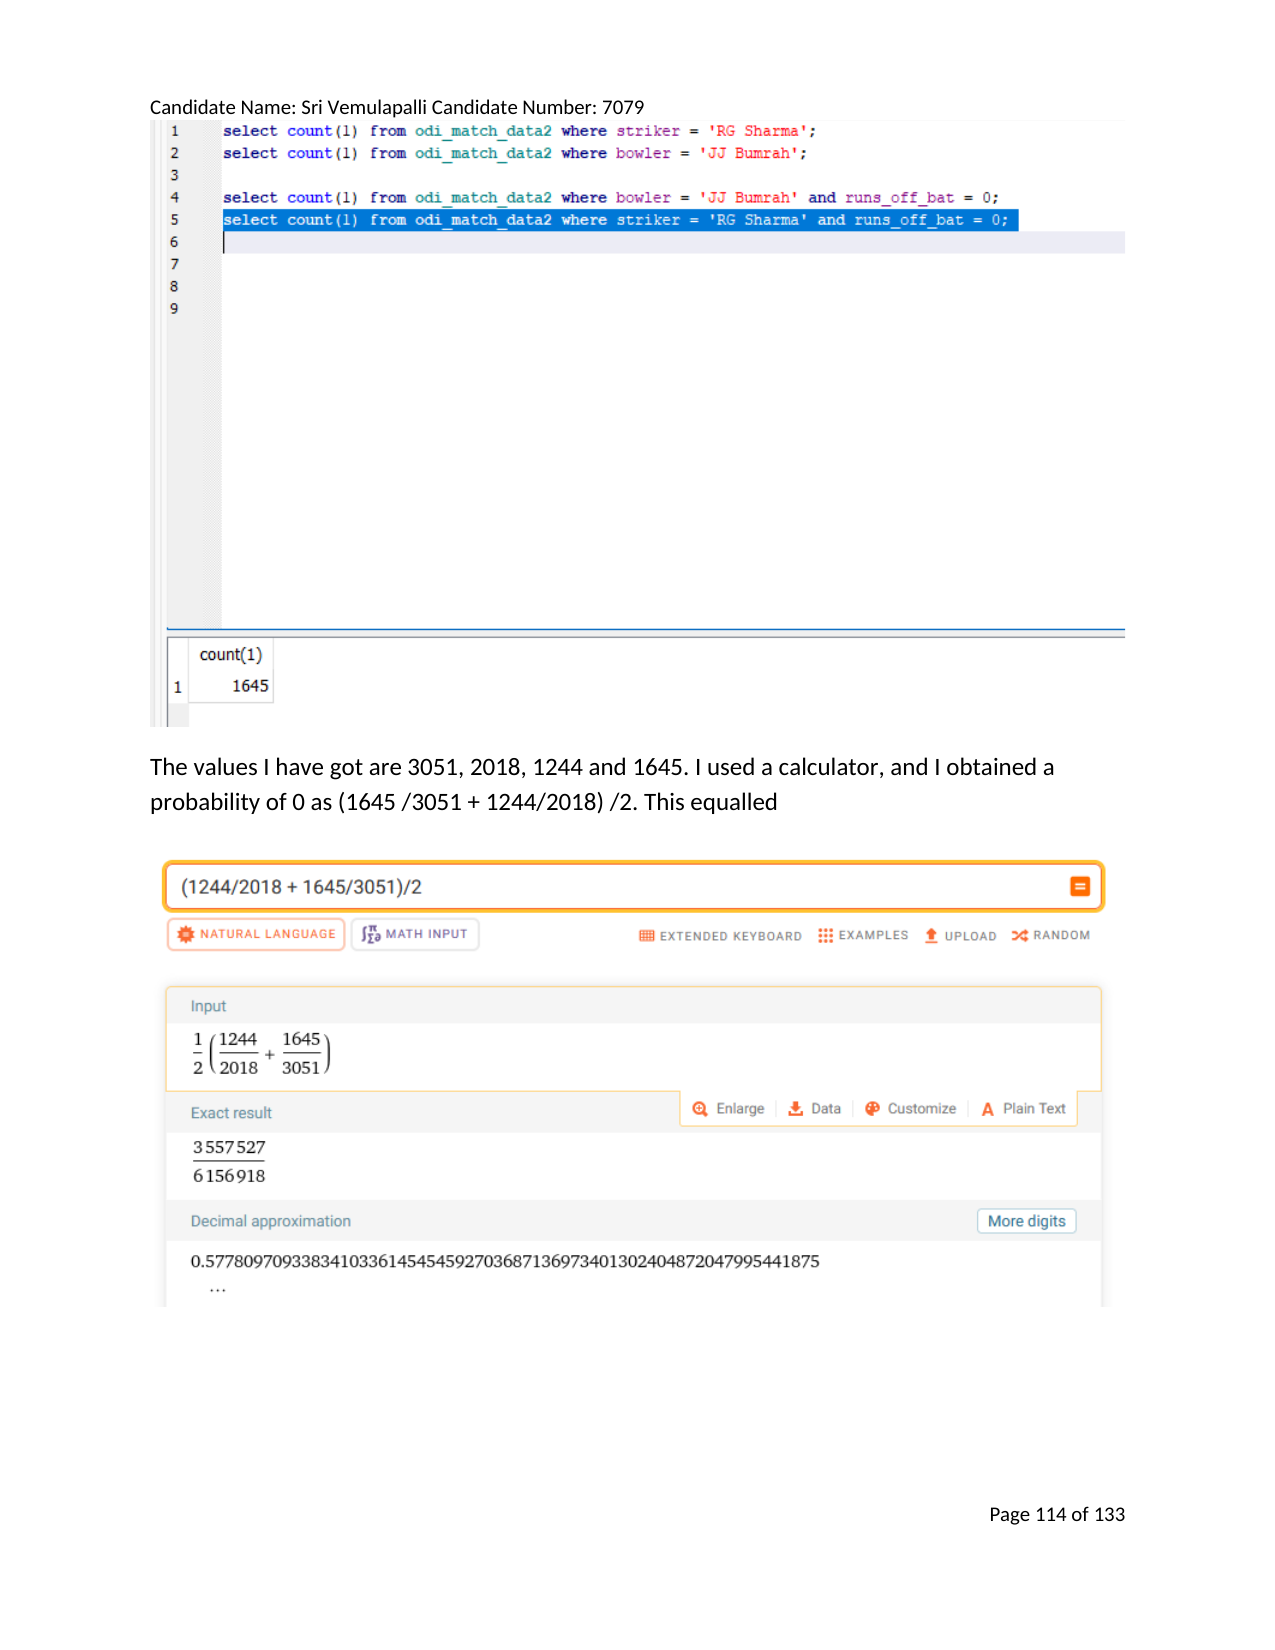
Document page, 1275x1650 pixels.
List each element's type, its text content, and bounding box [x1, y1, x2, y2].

picture [150, 842, 1125, 1307]
picture [150, 120, 1125, 727]
text The values I have got are 3051, 2018, 1244 and 1645. I used a calculator, and I obtained a probability of 0 as (1645 /3051 + 1244/2018) /2. This equalled [150, 751, 1125, 817]
